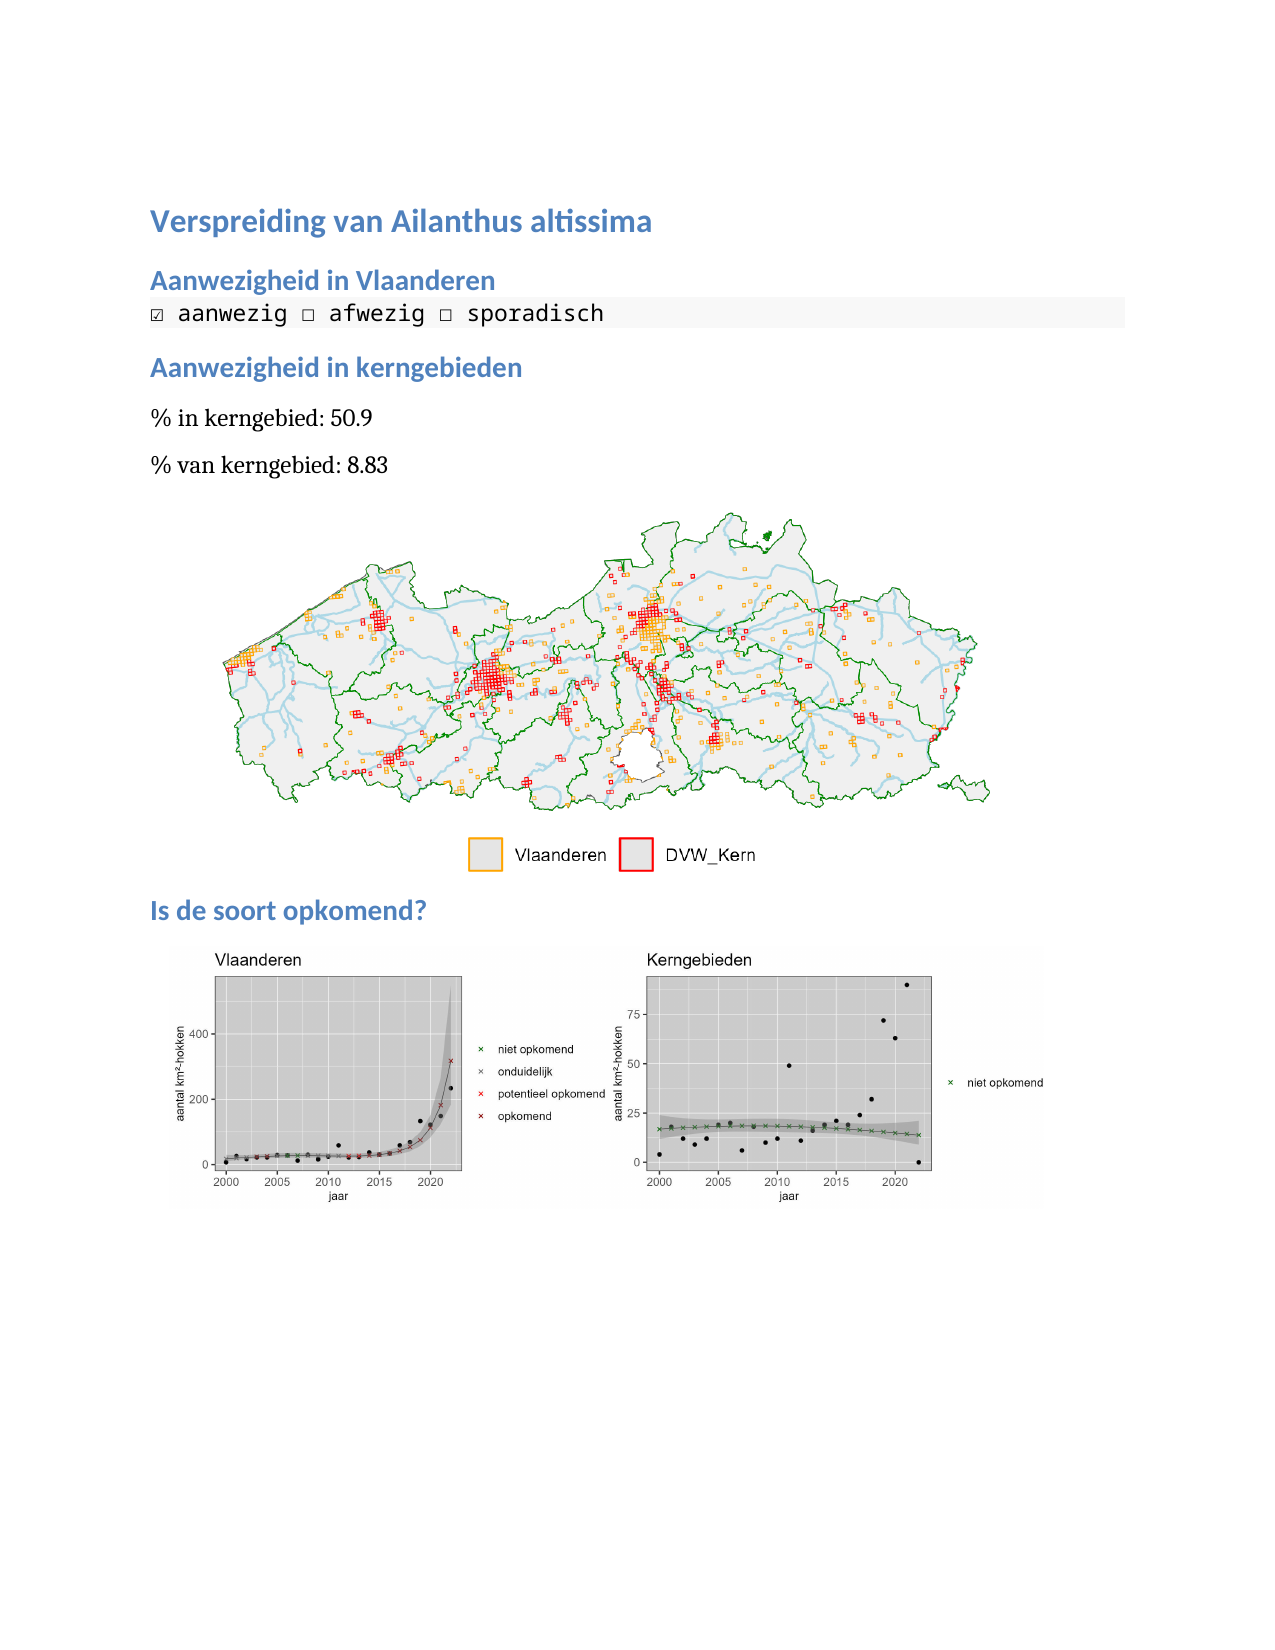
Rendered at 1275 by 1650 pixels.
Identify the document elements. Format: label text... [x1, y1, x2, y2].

subtitle Verspreiding van Ailanthus altissima [150, 200, 1125, 241]
picture [168, 498, 1044, 872]
subtitle Aanwezigheid in kerngebieden [150, 349, 1125, 385]
picture [168, 946, 1044, 1209]
text ☑ aanwezig ☐ afwezig ☐ sporadisch [150, 297, 1125, 328]
text % in kerngebied: 50.9 [150, 404, 1125, 432]
subtitle Is de soort opkomend? [150, 892, 1125, 928]
subtitle Aanwezigheid in Vlaanderen [150, 262, 1125, 297]
text % van kerngebied: 8.83 [150, 451, 1125, 480]
